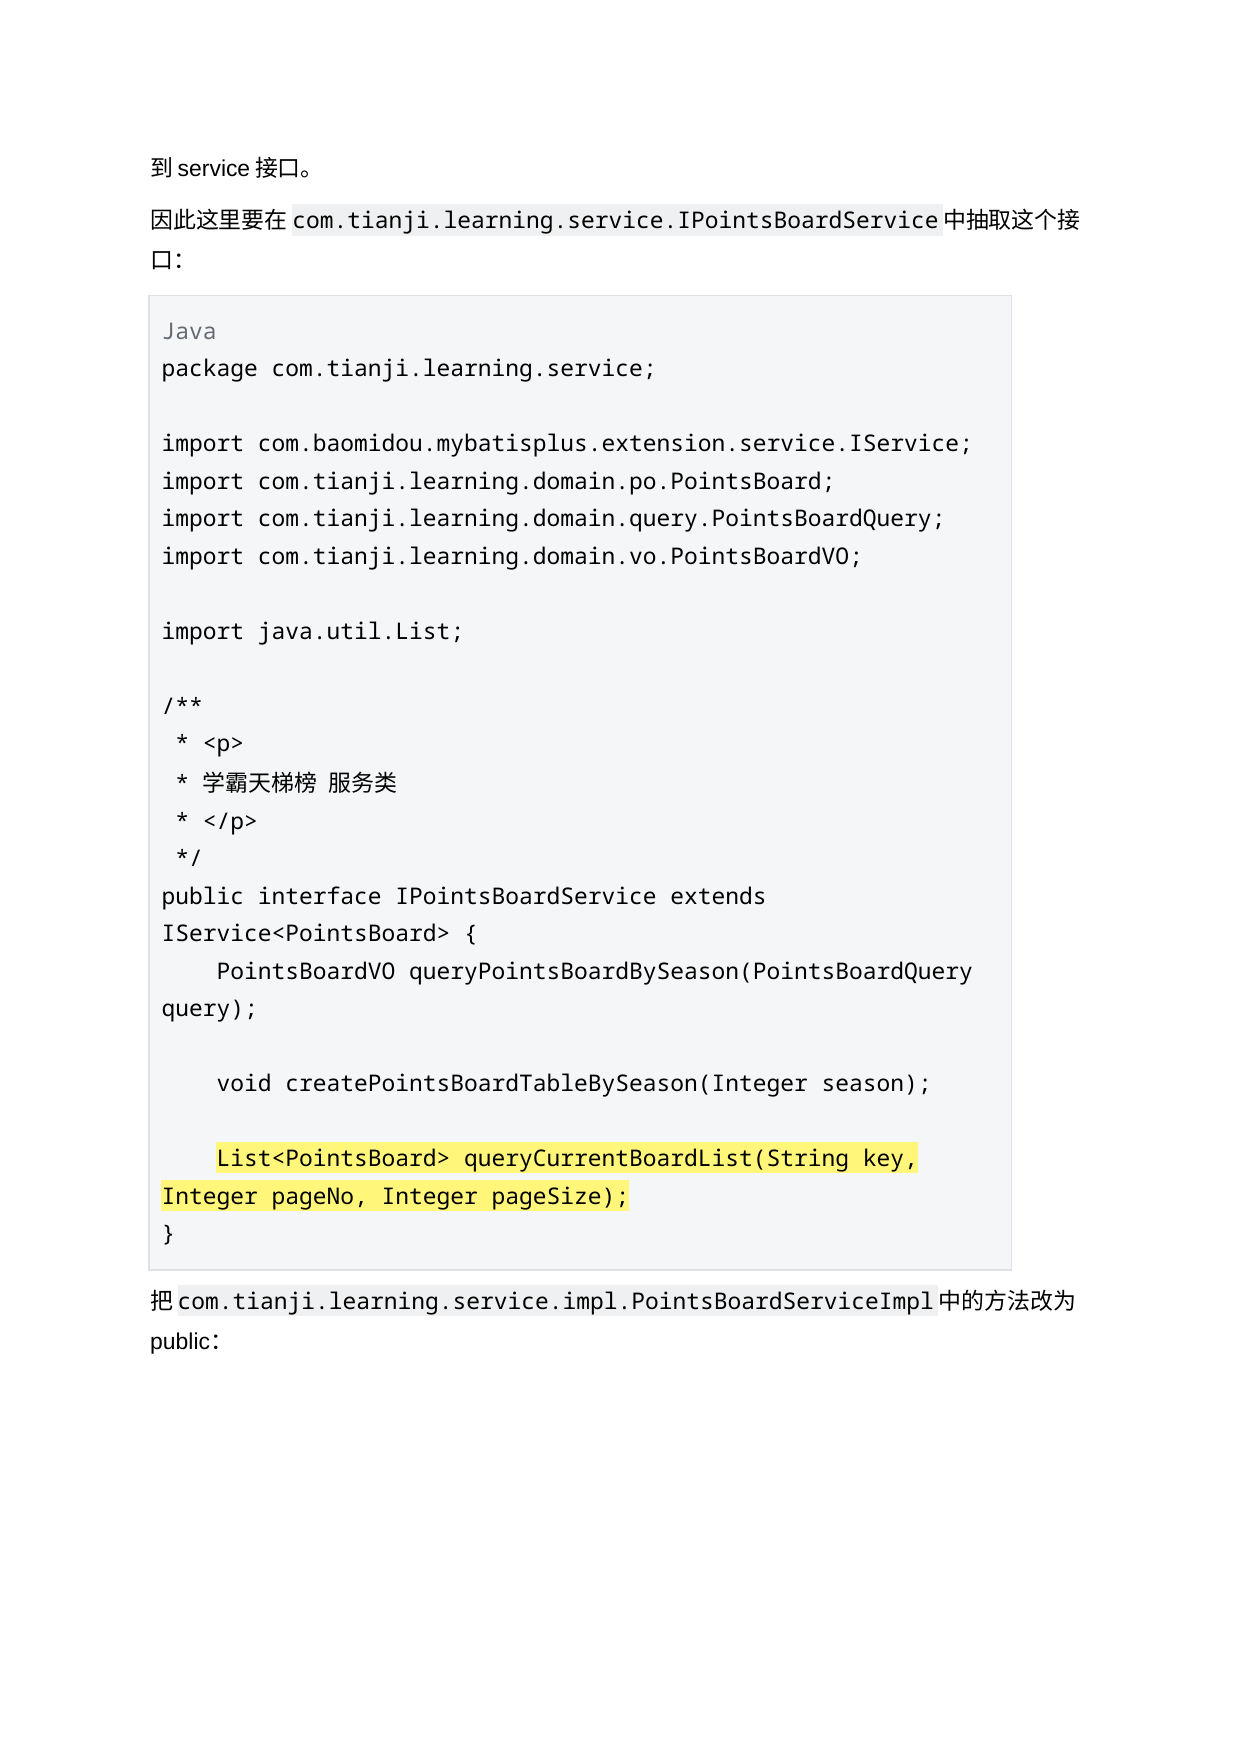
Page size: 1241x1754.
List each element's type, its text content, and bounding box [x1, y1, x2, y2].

text 把com.tianji.learning.service.impl.PointsBoardServiceImpl中的方法改为public： [150, 1283, 1090, 1356]
table_header Java package com.tianji.learning.service; import com.baomidou.mybatisplus.extension.service.IService; import com.tianji.learning.domain.po.PointsBoard; import com.tianji.learning.domain.query.PointsBoardQuery; import com.tianji.learning.domain.vo.PointsBoardVO; import java.util.List; /** * <p> * 学霸天梯榜 服务类 * </p> */ public interface IPointsBoardService extends IService<PointsBoard> { PointsBoardVO queryPointsBoardBySeason(PointsBoardQuery query); void createPointsBoardTableBySeason(Integer season); List<PointsBoard> queryCurrentBoardList(String key, Integer pageNo, Integer pageSize); } [150, 296, 1011, 1269]
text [150, 150, 1090, 183]
text 因此这里要在com.tianji.learning.service.IPointsBoardService中抽取这个接口： [150, 202, 1090, 275]
